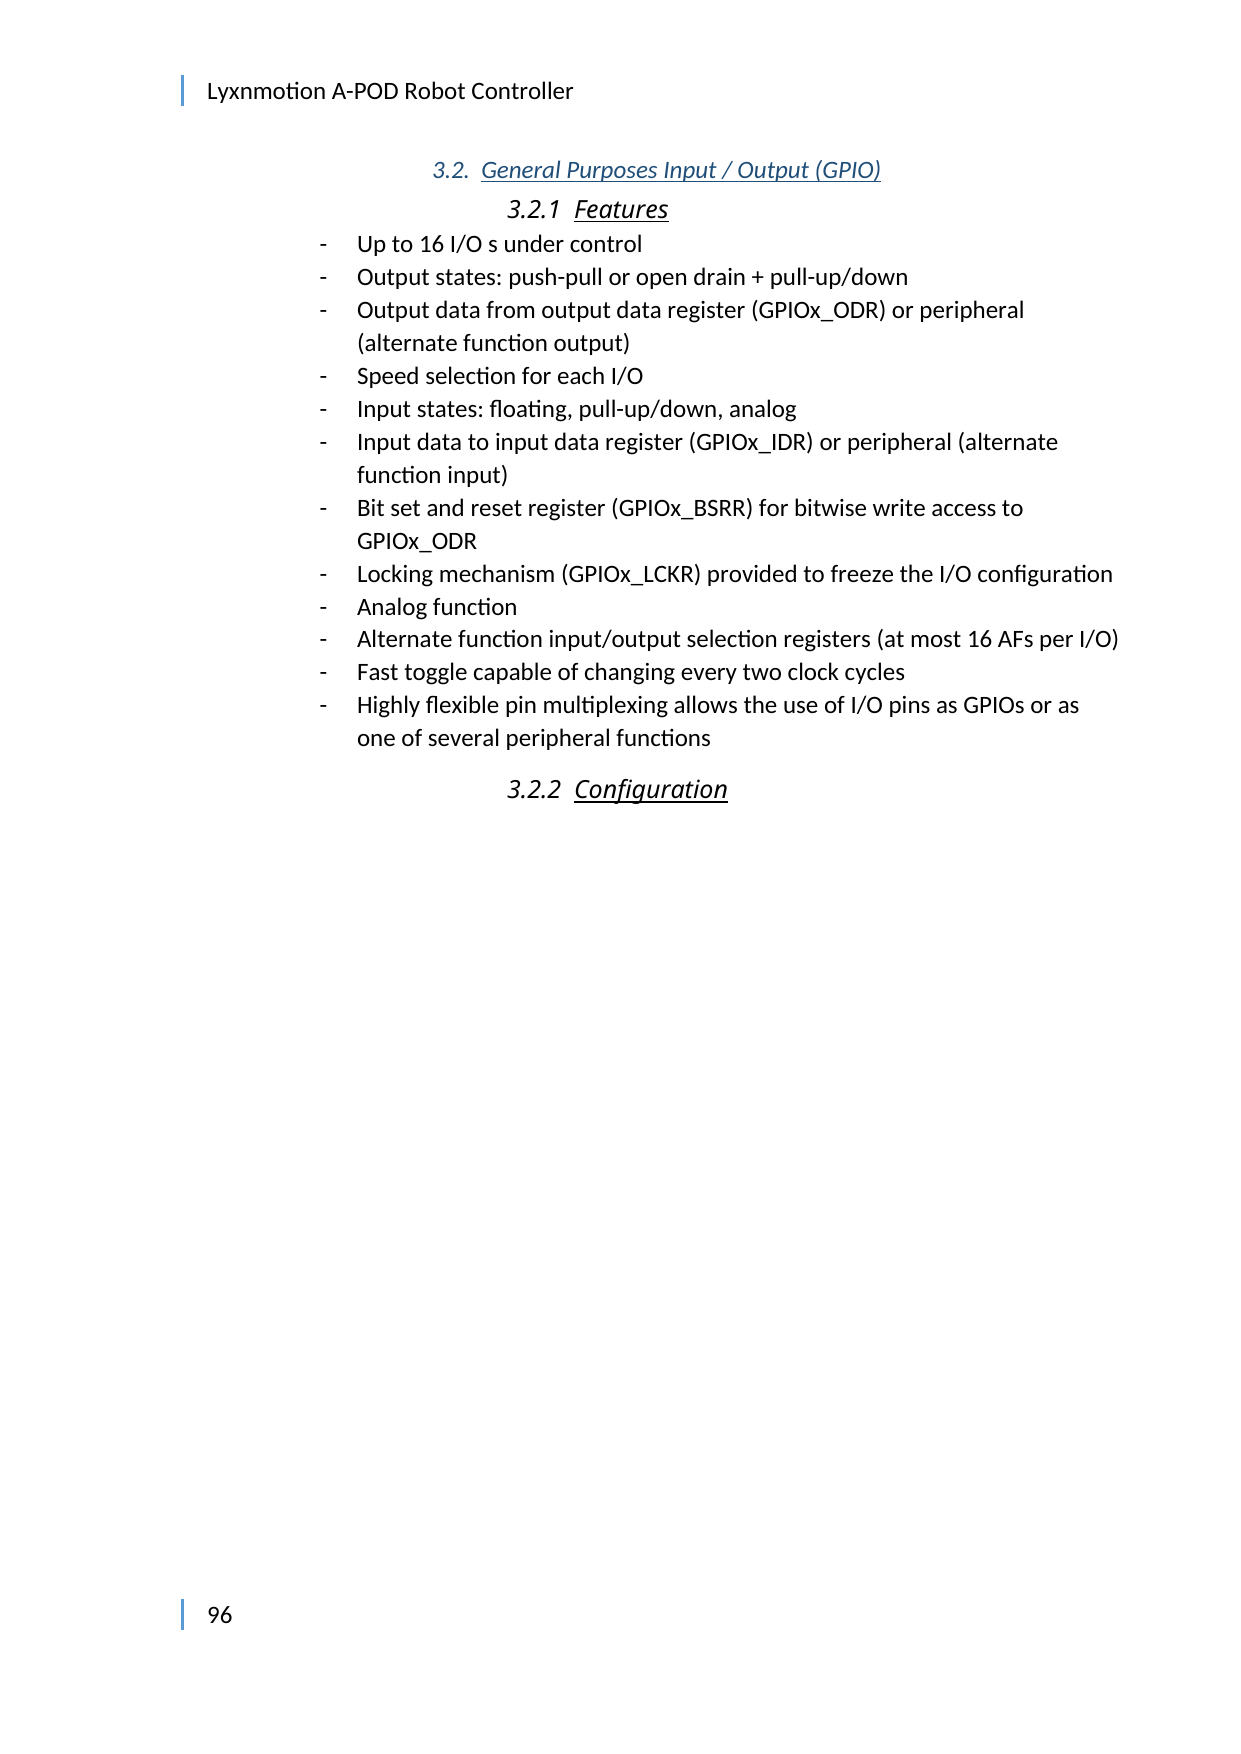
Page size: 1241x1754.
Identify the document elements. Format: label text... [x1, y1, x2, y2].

subtitle Features [507, 192, 1122, 226]
list Up to 16 I/O s under control [319, 228, 1122, 259]
subtitle General Purposes Input / Output (GPIO) [432, 155, 1122, 185]
list Output data from output data register (GPIOx_ODR) or peripheral (alternate function output) [319, 294, 1122, 358]
list Speed selection for each I/O [319, 360, 1122, 391]
subtitle Configuration [507, 772, 1122, 806]
list Analog function [319, 591, 1122, 621]
list Output states: push-pull or open drain + pull-up/down [319, 261, 1122, 292]
list Fast toggle capable of changing every two clock cycles [319, 656, 1122, 687]
list Input data to input data register (GPIOx_IDR) or peripheral (alternate function input) [319, 426, 1122, 489]
list Alternate function input/output selection registers (at most 16 AFs per I/O) [319, 623, 1122, 654]
list Highly flexible pin multiplexing allows the use of I/O pins as GPIOs or as one of several peripheral functions [319, 689, 1122, 753]
list Input states: floating, pull-up/down, analog [319, 393, 1122, 424]
list Bit set and reset register (GPIOx_BSRR) for bitwise write access to GPIOx_ODR [319, 492, 1122, 555]
list Locking mechanism (GPIOx_LCKR) provided to freeze the I/O configuration [319, 558, 1122, 588]
